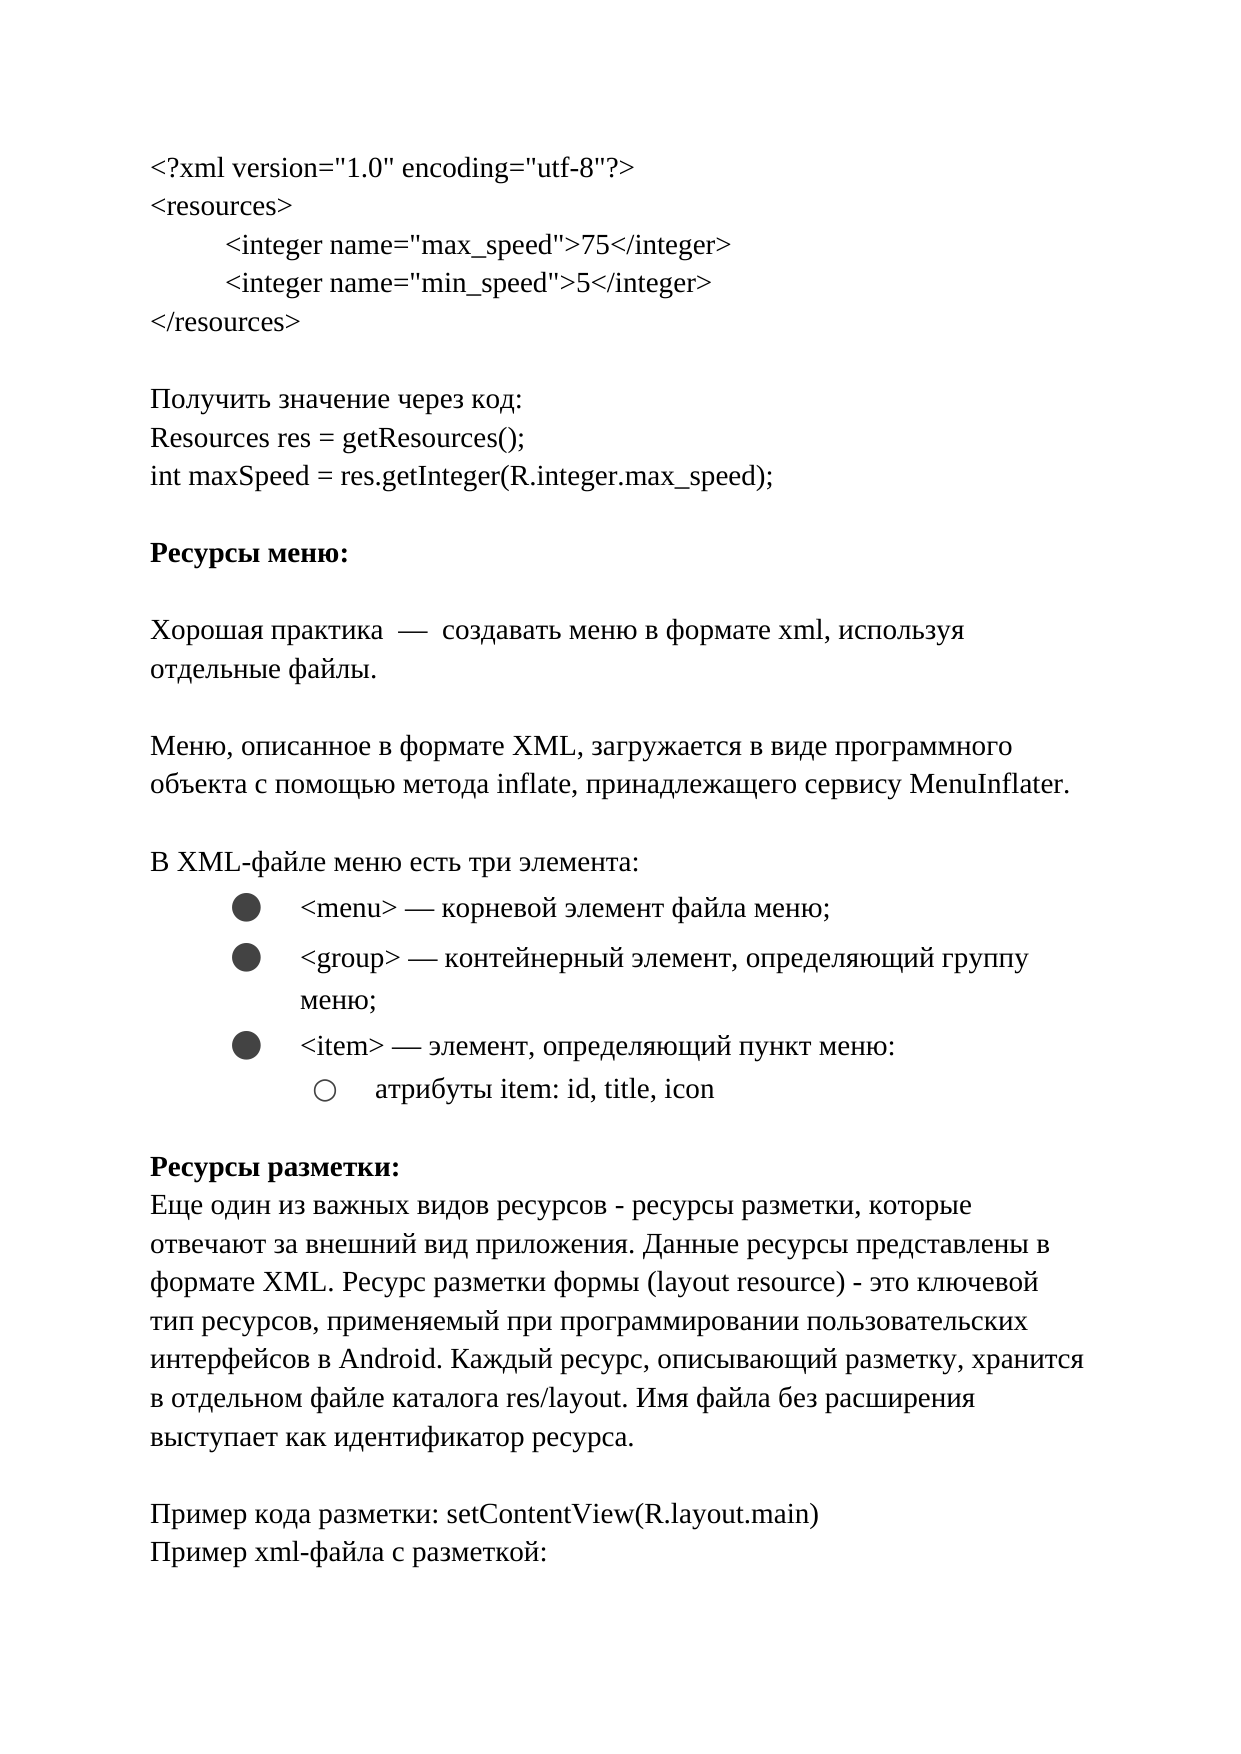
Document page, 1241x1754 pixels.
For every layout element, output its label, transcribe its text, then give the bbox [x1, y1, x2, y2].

text int maxSpeed = res.getInteger(R.integer.max_speed); [150, 458, 1090, 492]
text <integer name="min_speed">5</integer> [150, 266, 1090, 299]
list <item> — элемент, определяющий пункт меню: [262, 1020, 1090, 1064]
list <group> — контейнерный элемент, определяющий группу меню; [262, 933, 1090, 1015]
text Пример xml-файла с разметкой: [150, 1534, 1090, 1568]
text <resources> [150, 188, 1090, 222]
text <integer name="max_speed">75</integer> [150, 227, 1090, 261]
text Пример кода разметки: setContentView(R.layout.main) [150, 1496, 1090, 1529]
text Получить значение через код: [150, 381, 1090, 415]
list <menu> — корневой элемент файла меню; [262, 882, 1090, 926]
text Resources res = getResources(); [150, 420, 1090, 453]
text <?xml version="1.0" encoding="utf-8"?> [150, 150, 1090, 183]
text Еще один из важных видов ресурсов - ресурсы разметки, которые отвечают за внешний вид приложения. Данные ресурсы представлены в формате XML. Ресурс разметки формы (layout resource) - это ключевой тип ресурсов, применяемый при программировании пользовательских интерфейсов в Android. Каждый ресурс, описывающий разметку, хранится в отдельном файле каталога res/layout. Имя файла без расширения выступает как идентификатор ресурса. [150, 1187, 1090, 1452]
text Меню, описанное в формате XML, загружается в виде программного объекта с помощью метода inflate, принадлежащего сервису MenuInflater. [150, 728, 1090, 800]
text Ресурсы разметки: [150, 1149, 1090, 1182]
list атрибуты item: id, title, icon [337, 1071, 1090, 1105]
text Хорошая практика — создавать меню в формате xml, используя отдельные файлы. [150, 612, 1090, 684]
text В ХМL-файле меню есть три элемента: [150, 844, 1090, 877]
text Ресурсы меню: [150, 535, 1090, 569]
text </resources> [150, 304, 1090, 338]
